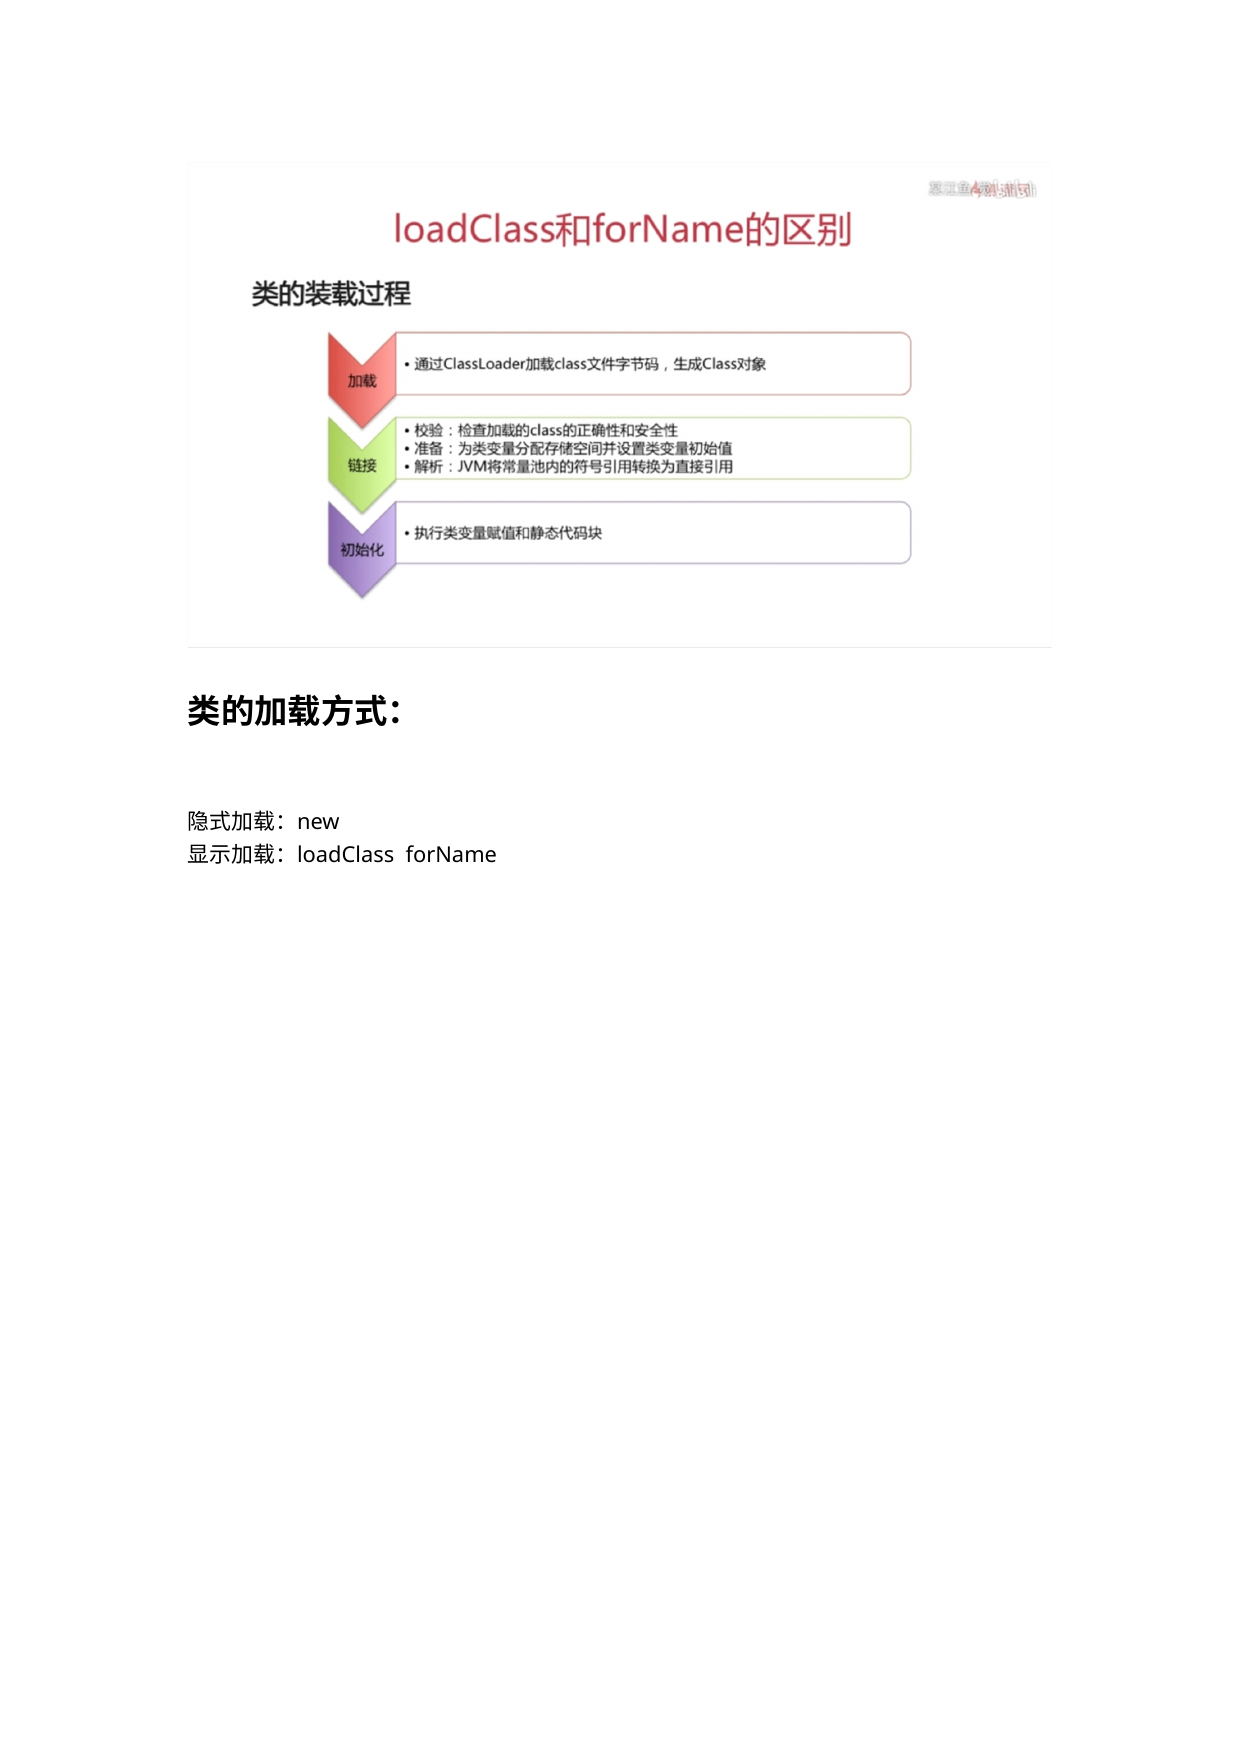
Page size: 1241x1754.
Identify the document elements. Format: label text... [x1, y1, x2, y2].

picture [187, 162, 1052, 648]
text 显示加载：loadClass forName [187, 836, 1053, 869]
subtitle 类的加载方式： [187, 677, 1053, 742]
text 隐式加载：new [187, 804, 1053, 836]
